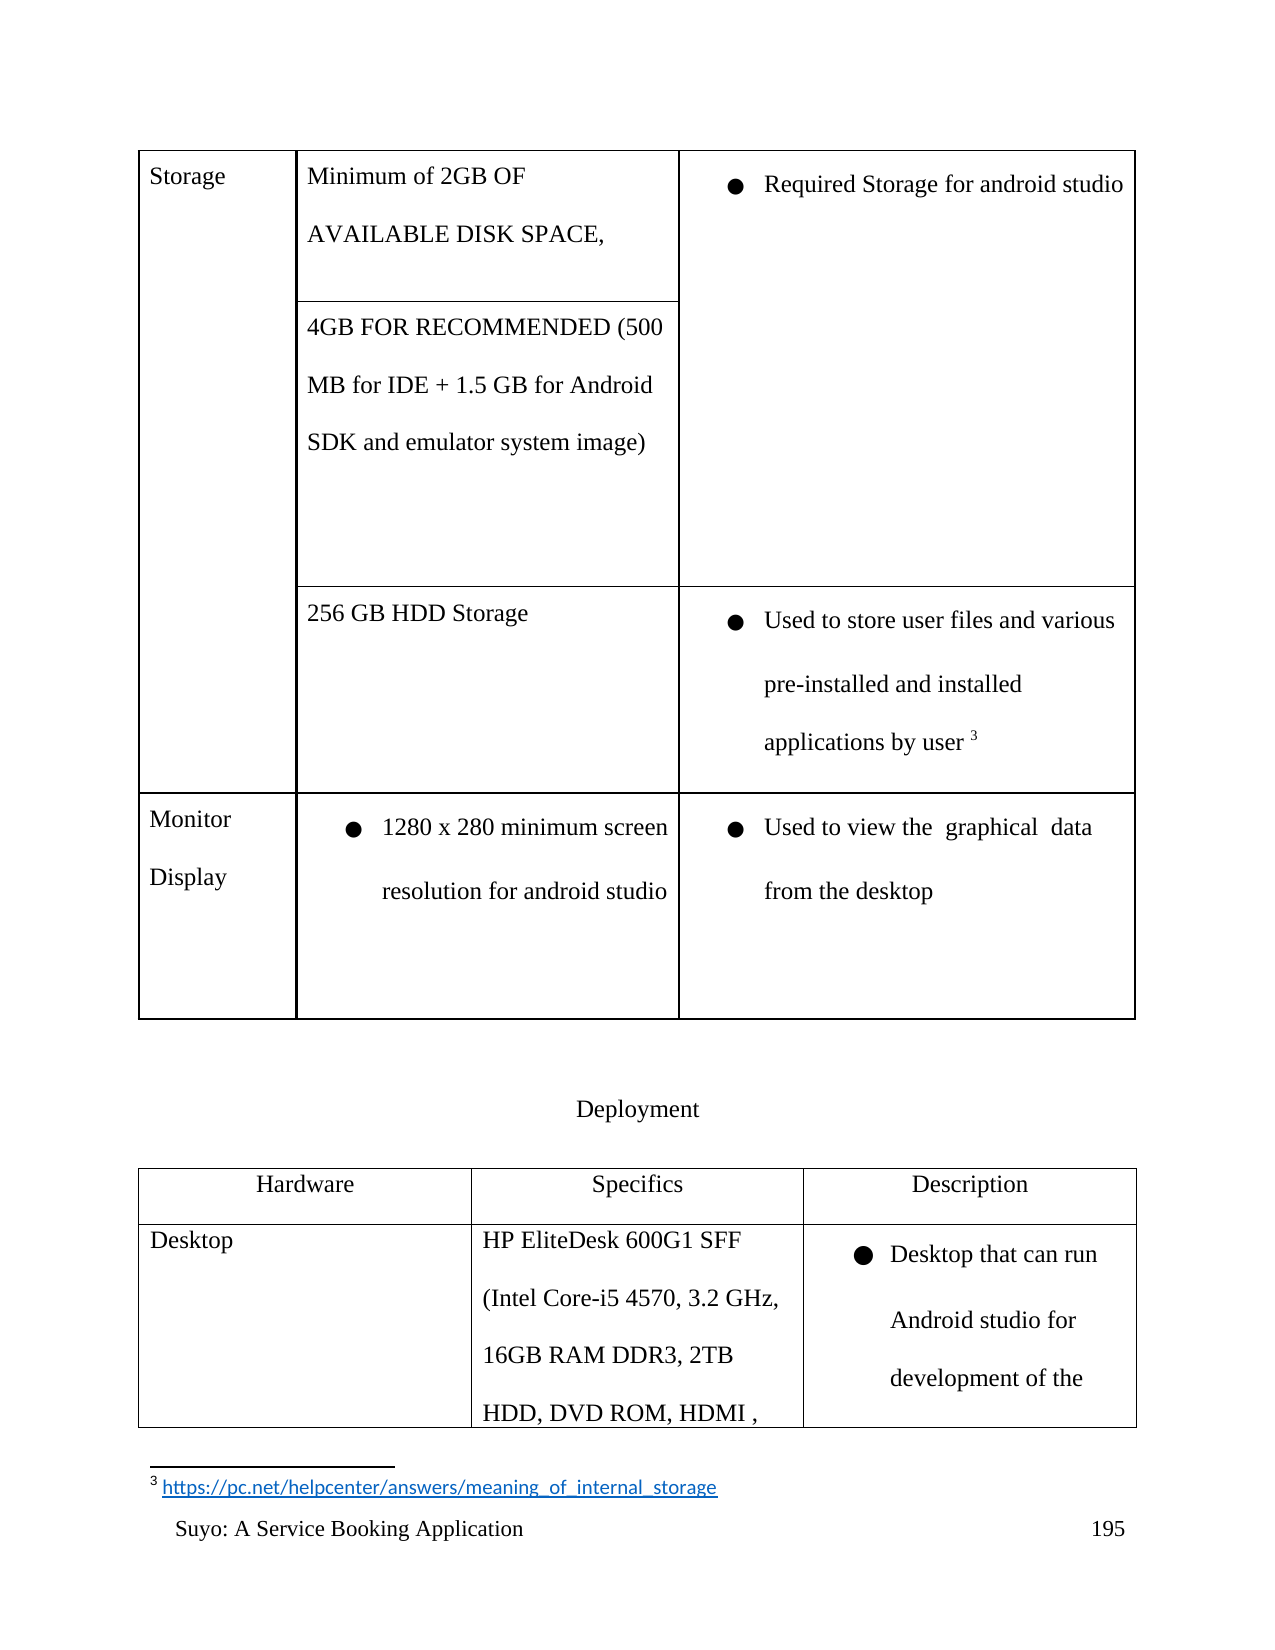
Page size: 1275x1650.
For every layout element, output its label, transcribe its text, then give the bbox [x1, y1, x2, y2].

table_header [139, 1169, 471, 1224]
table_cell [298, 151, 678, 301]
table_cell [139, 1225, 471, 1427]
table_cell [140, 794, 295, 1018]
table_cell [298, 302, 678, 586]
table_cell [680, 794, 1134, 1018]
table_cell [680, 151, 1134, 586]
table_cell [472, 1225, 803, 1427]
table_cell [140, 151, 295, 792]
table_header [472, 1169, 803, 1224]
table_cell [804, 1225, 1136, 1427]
text Deployment [150, 1094, 1125, 1123]
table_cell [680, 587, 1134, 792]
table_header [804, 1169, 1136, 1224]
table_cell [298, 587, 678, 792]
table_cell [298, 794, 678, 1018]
